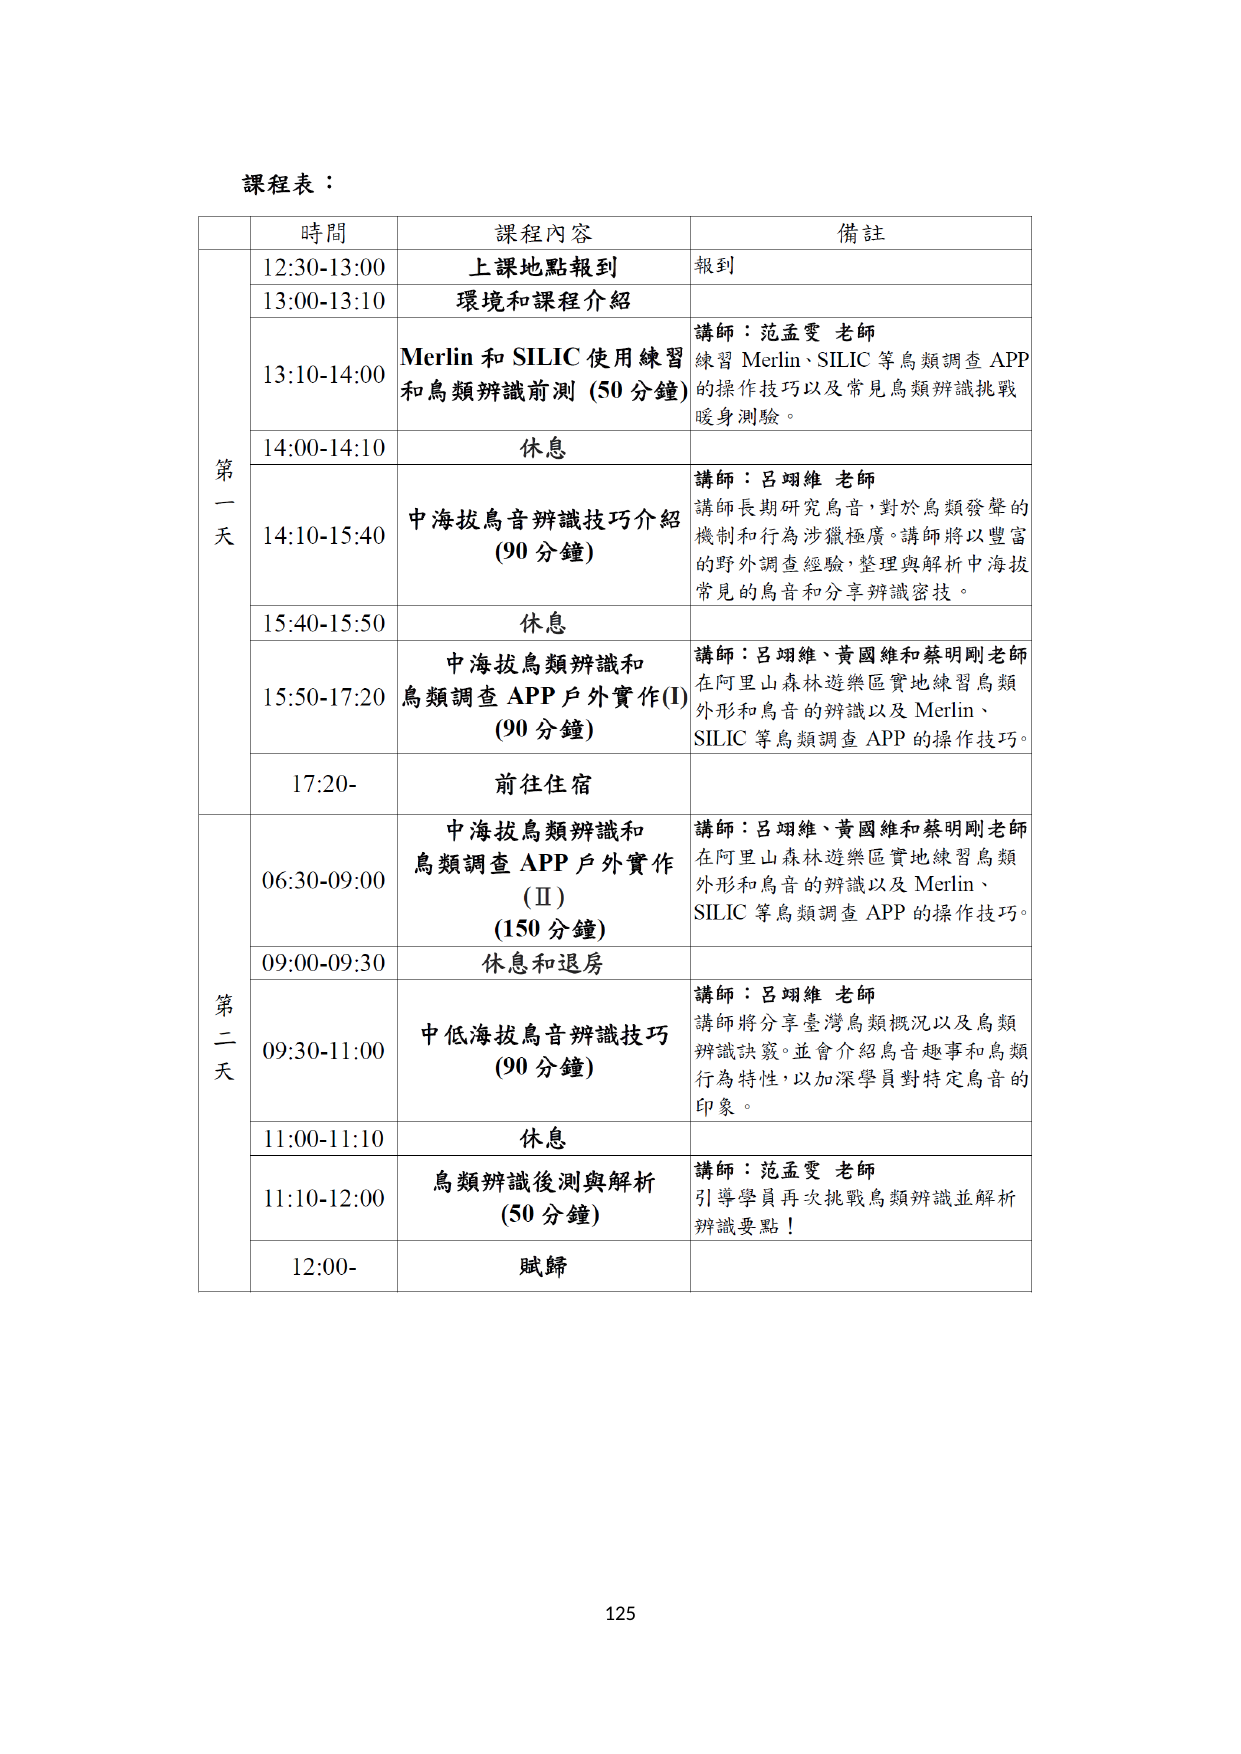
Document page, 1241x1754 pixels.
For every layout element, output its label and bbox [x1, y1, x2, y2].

picture [187, 162, 1053, 1317]
